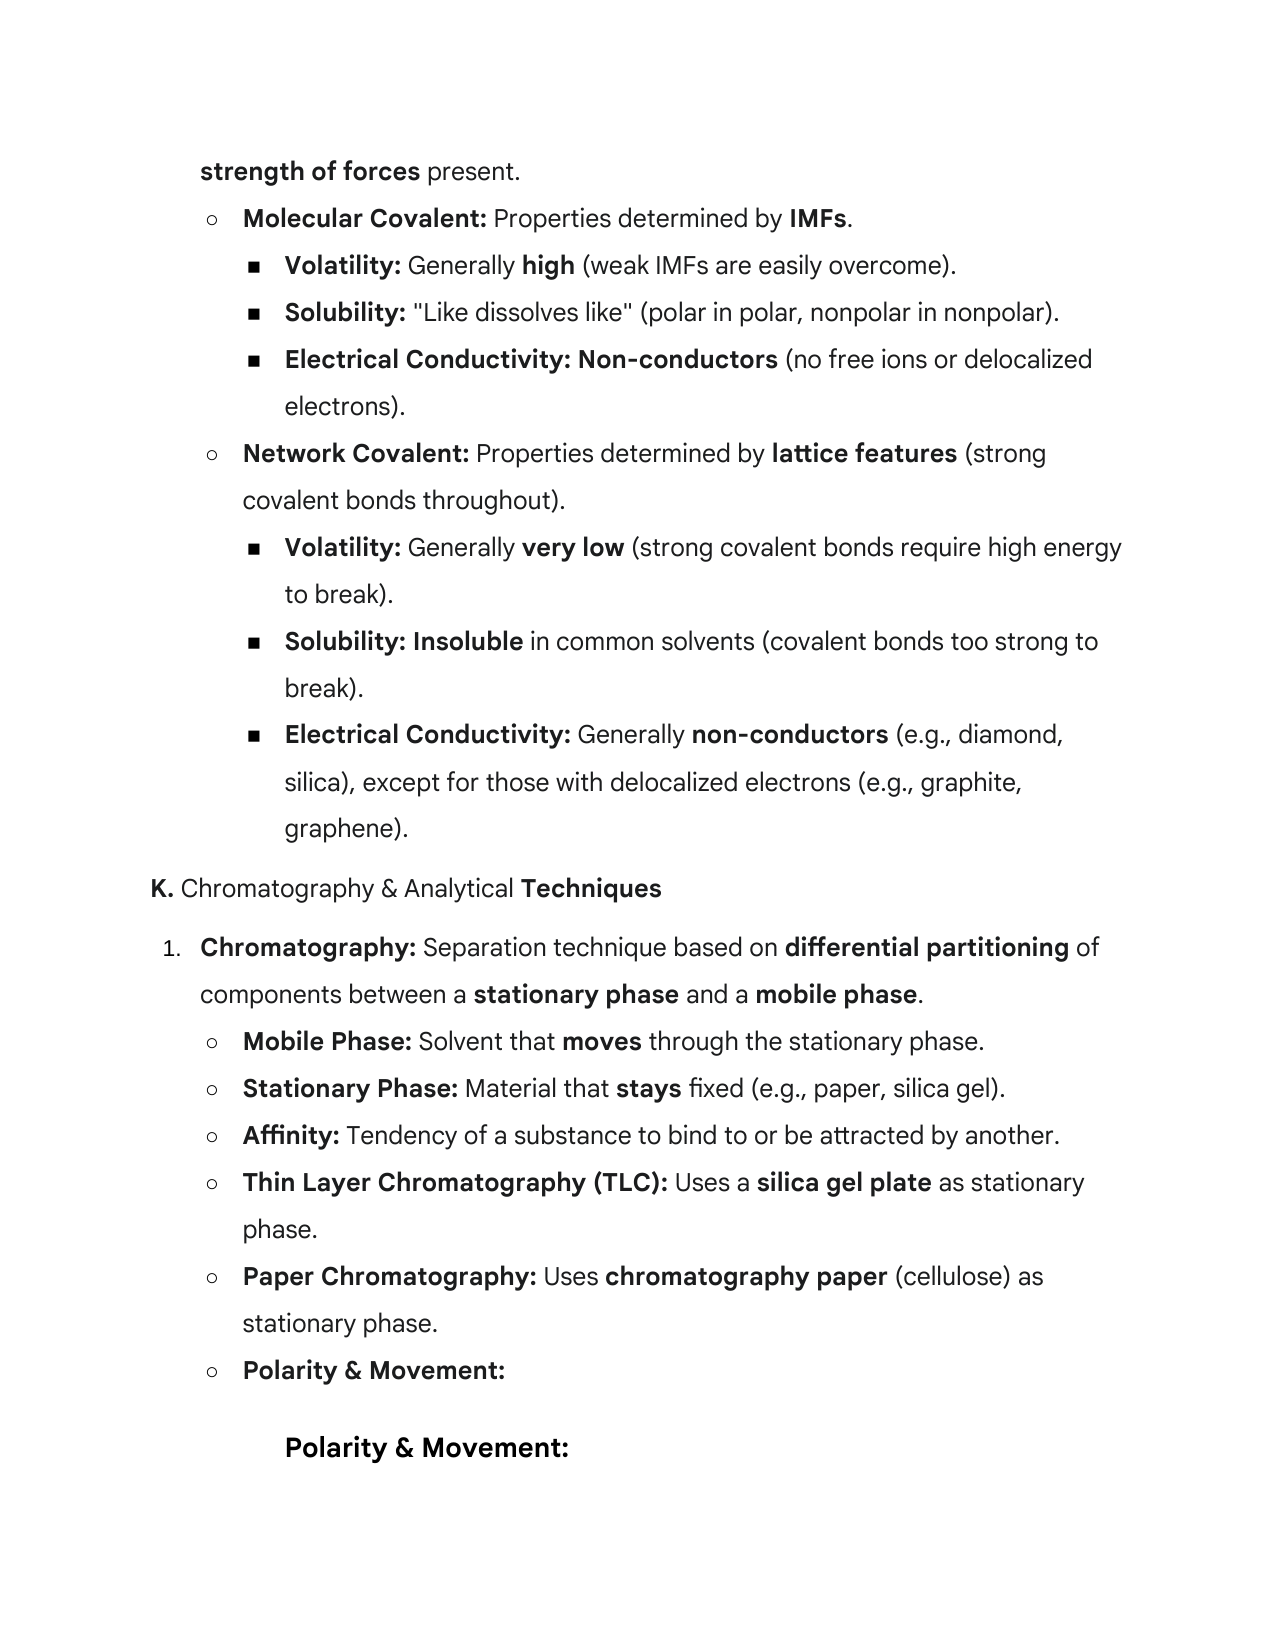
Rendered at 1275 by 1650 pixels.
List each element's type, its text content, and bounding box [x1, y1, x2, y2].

list Electrical Conductivity: Non-conductors (no free ions or delocalized electrons). [247, 344, 1125, 422]
list Volatility: Generally very low (strong covalent bonds require high energy to break). [247, 532, 1125, 610]
list Paper Chromatography: Uses chromatography paper (cellulose) as stationary phase. [205, 1262, 1125, 1340]
list Thin Layer Chromatography (TLC): Uses a silica gel plate as stationary phase. [205, 1168, 1125, 1246]
list Electrical Conductivity: Generally non-conductors (e.g., diamond, silica), except for those with delocalized electrons (e.g., graphite, graphene). [247, 720, 1125, 845]
subtitle Polarity & Movement: [284, 1432, 1125, 1466]
text K. Chromatography & Analytical Techniques [150, 873, 1125, 904]
list Solubility: "Like dissolves like" (polar in polar, nonpolar in nonpolar). [247, 297, 1125, 328]
list Molecular Covalent: Properties determined by IMFs. [205, 203, 1125, 234]
list Network Covalent: Properties determined by lattice features (strong covalent bonds throughout). [205, 438, 1125, 516]
list Volatility: Generally high (weak IMFs are easily overcome). [247, 250, 1125, 281]
list Solubility: Insoluble in common solvents (covalent bonds too strong to break). [247, 626, 1125, 704]
list Polarity & Movement: [205, 1356, 1125, 1387]
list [162, 156, 1125, 187]
list Affinity: Tendency of a substance to bind to or be attracted by another. [205, 1121, 1125, 1152]
list Chromatography: Separation technique based on differential partitioning of components between a stationary phase and a mobile phase. [162, 933, 1125, 1011]
list Stationary Phase: Material that stays fixed (e.g., paper, silica gel). [205, 1074, 1125, 1105]
list Mobile Phase: Solvent that moves through the stationary phase. [205, 1027, 1125, 1058]
